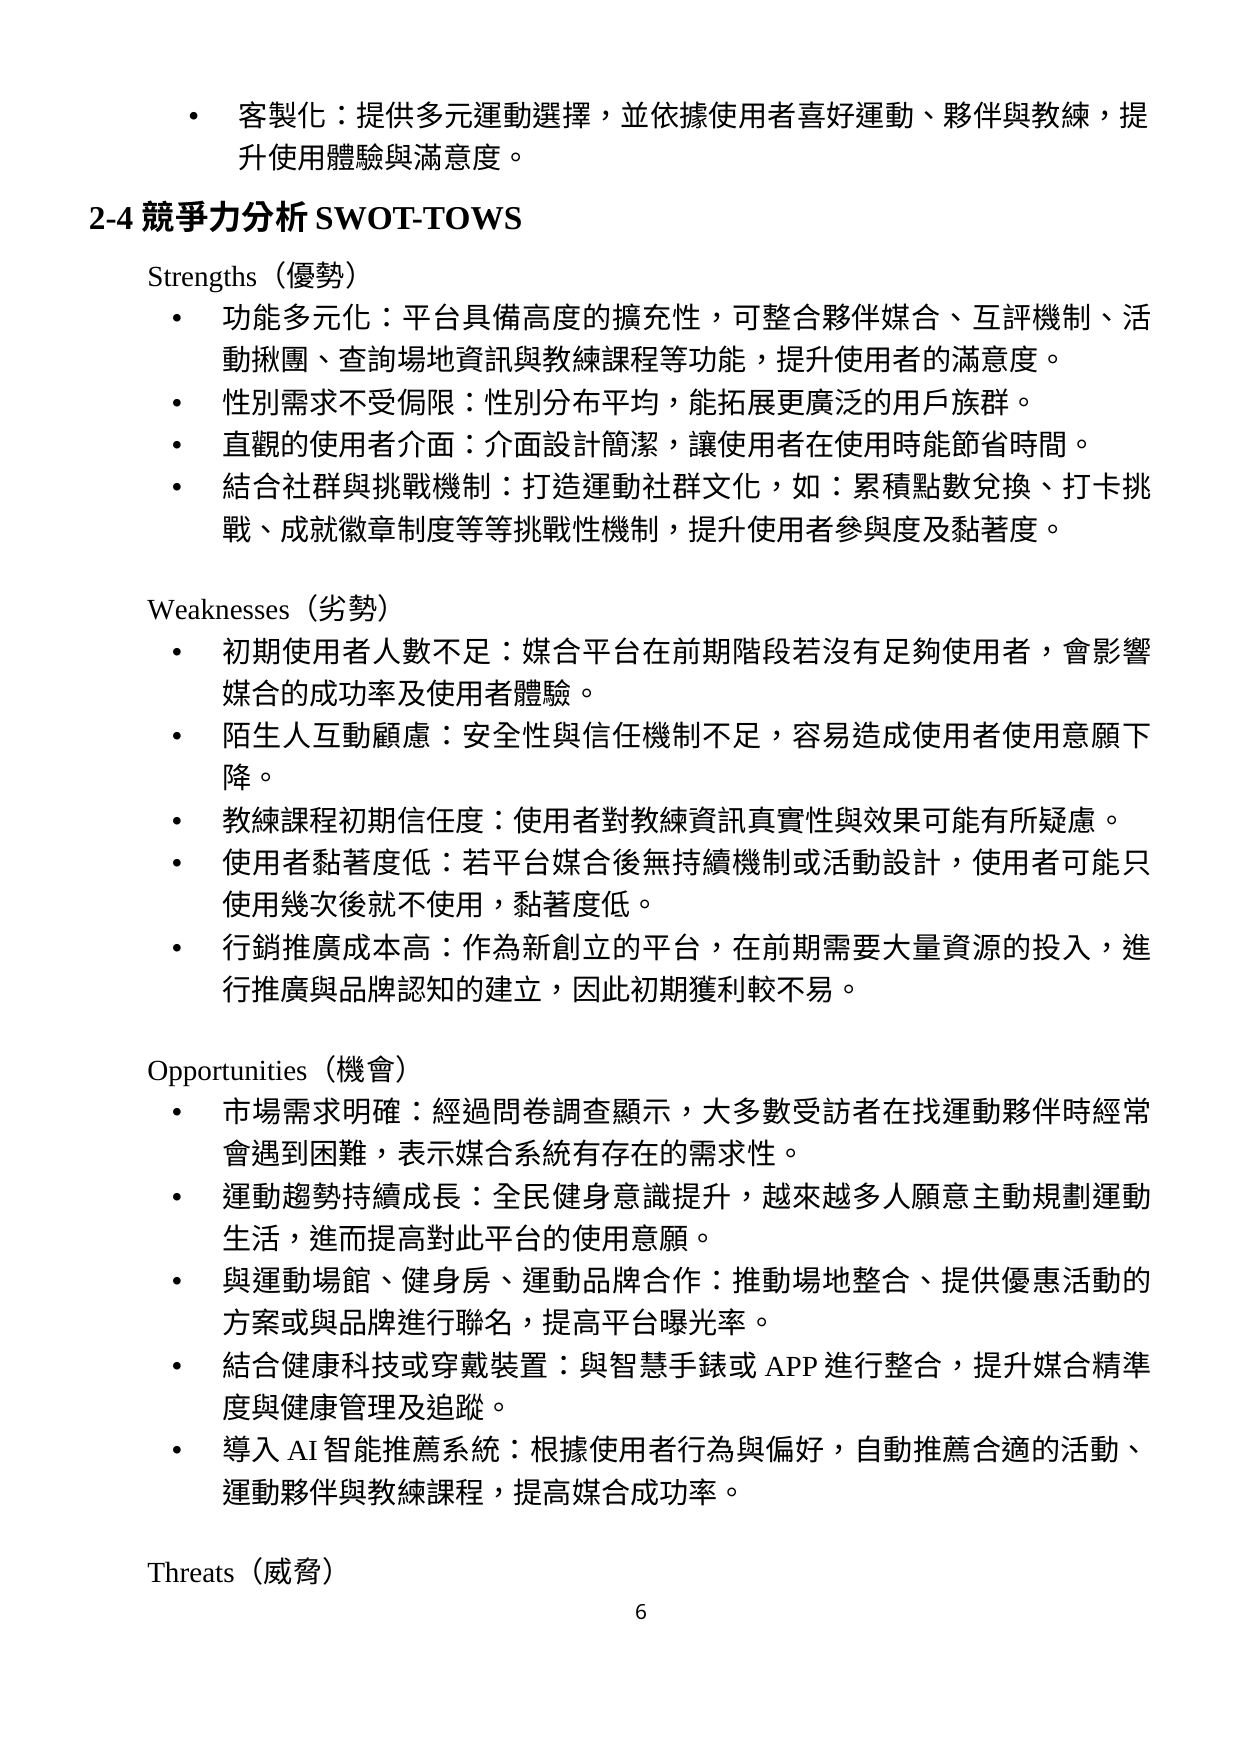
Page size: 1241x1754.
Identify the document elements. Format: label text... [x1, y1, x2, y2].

list 功能多元化：平台具備高度的擴充性，可整合夥伴媒合、互評機制、活動揪團、查詢場地資訊與教練課程等功能，提升使用者的滿意度。 [172, 295, 1152, 379]
text Threats（威脅） [89, 1549, 1152, 1591]
list 性別需求不受侷限：性別分布平均，能拓展更廣泛的用戶族群。 [172, 379, 1152, 422]
list 結合健康科技或穿戴裝置：與智慧手錶或APP進行整合，提升媒合精準度與健康管理及追蹤。 [172, 1342, 1152, 1427]
list 行銷推廣成本高：作為新創立的平台，在前期需要大量資源的投入，進行推廣與品牌認知的建立，因此初期獲利較不易。 [172, 924, 1152, 1009]
subtitle 競爭力分析SWOT-TOWS [89, 177, 1152, 252]
list 陌生人互動顧慮：安全性與信任機制不足，容易造成使用者使用意願下降。 [172, 713, 1152, 797]
list 運動趨勢持續成長：全民健身意識提升，越來越多人願意主動規劃運動生活，進而提高對此平台的使用意願。 [172, 1173, 1152, 1258]
list 結合社群與挑戰機制：打造運動社群文化，如：累積點數兌換、打卡挑戰、成就徽章制度等等挑戰性機制，提升使用者參與度及黏著度。 [172, 464, 1152, 548]
list 初期使用者人數不足：媒合平台在前期階段若沒有足夠使用者，會影響媒合的成功率及使用者體驗。 [172, 628, 1152, 713]
text Strengths（優勢） [89, 252, 1152, 295]
list 導入AI智能推薦系統：根據使用者行為與偏好，自動推薦合適的活動、運動夥伴與教練課程，提高媒合成功率。 [172, 1427, 1152, 1512]
list 客製化：提供多元運動選擇，並依據使用者喜好運動、夥伴與教練，提升使用體驗與滿意度。 [189, 93, 1152, 177]
text Weaknesses（劣勢） [89, 586, 1152, 628]
text Opportunities（機會） [89, 1046, 1152, 1089]
list 與運動場館、健身房、運動品牌合作：推動場地整合、提供優惠活動的方案或與品牌進行聯名，提高平台曝光率。 [172, 1258, 1152, 1342]
list 使用者黏著度低：若平台媒合後無持續機制或活動設計，使用者可能只使用幾次後就不使用，黏著度低。 [172, 840, 1152, 924]
list 市場需求明確：經過問卷調查顯示，大多數受訪者在找運動夥伴時經常會遇到困難，表示媒合系統有存在的需求性。 [172, 1089, 1152, 1173]
list 教練課程初期信任度：使用者對教練資訊真實性與效果可能有所疑慮。 [172, 797, 1152, 840]
list 直觀的使用者介面：介面設計簡潔，讓使用者在使用時能節省時間。 [172, 422, 1152, 464]
